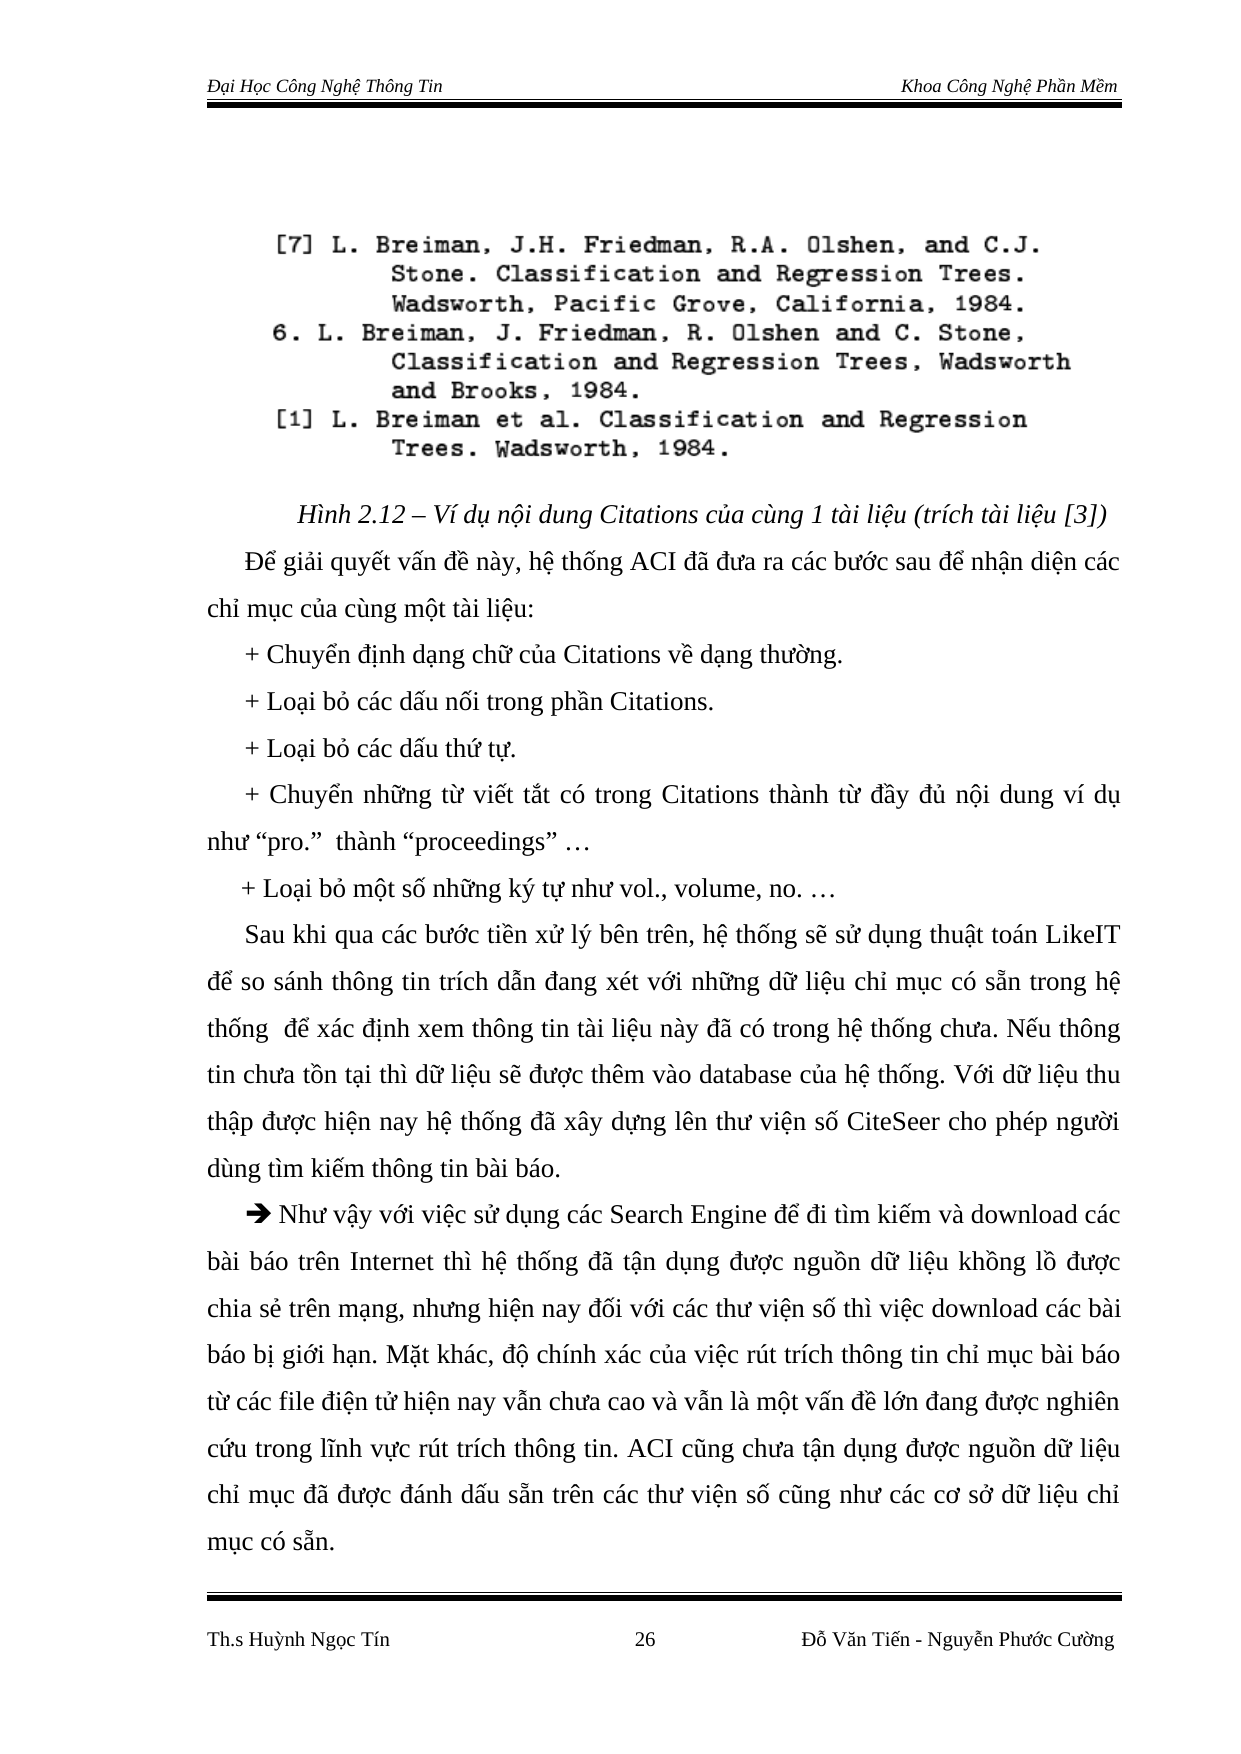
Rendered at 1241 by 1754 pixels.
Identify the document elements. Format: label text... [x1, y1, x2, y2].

text + Loại bỏ các dấu nối trong phần Citations. [207, 685, 1122, 716]
text + Chuyển những từ viết tắt có trong Citations thành từ đầy đủ nội dung ví dụ như “pro.” thành “proceedings” … [207, 778, 1122, 856]
text + Loại bỏ một số những ký tự như vol., volume, no. … [207, 872, 1122, 903]
subtitle Hình 2.12 – Ví dụ nội dung Citations của cùng 1 tài liệu (trích tài liệu [3]) [207, 498, 1122, 530]
picture [244, 206, 1082, 485]
text Để giải quyết vấn đề này, hệ thống ACI đã đưa ra các bước sau để nhận diện các chỉ mục của cùng một tài liệu: [207, 545, 1122, 623]
text Như vậy với việc sử dụng các Search Engine để đi tìm kiếm và download các bài báo trên Internet thì hệ thống đã tận dụng được nguồn dữ liệu khồng lồ được chia sẻ trên mạng, nhưng hiện nay đối với các thư viện số thì việc download các bài báo bị giới hạn. Mặt khác, độ chính xác của việc rút trích thông tin chỉ mục bài báo từ các file điện tử hiện nay vẫn chưa cao và vẫn là một vấn đề lớn đang được nghiên cứu trong lĩnh vực rút trích thông tin. ACI cũng chưa tận dụng được nguồn dữ liệu chỉ mục đã được đánh dấu sẵn trên các thư viện số cũng như các cơ sở dữ liệu chỉ mục có sẵn. [207, 1198, 1122, 1556]
text + Loại bỏ các dấu thứ tự. [207, 732, 1122, 763]
text Sau khi qua các bước tiền xử lý bên trên, hệ thống sẽ sử dụng thuật toán LikeIT để so sánh thông tin trích dẫn đang xét với những dữ liệu chỉ mục có sẵn trong hệ thống để xác định xem thông tin tài liệu này đã có trong hệ thống chưa. Nếu thông tin chưa tồn tại thì dữ liệu sẽ được thêm vào database của hệ thống. Với dữ liệu thu thập được hiện nay hệ thống đã xây dựng lên thư viện số CiteSeer cho phép người dùng tìm kiếm thông tin bài báo. [207, 918, 1122, 1183]
text + Chuyển định dạng chữ của Citations về dạng thường. [207, 638, 1122, 670]
